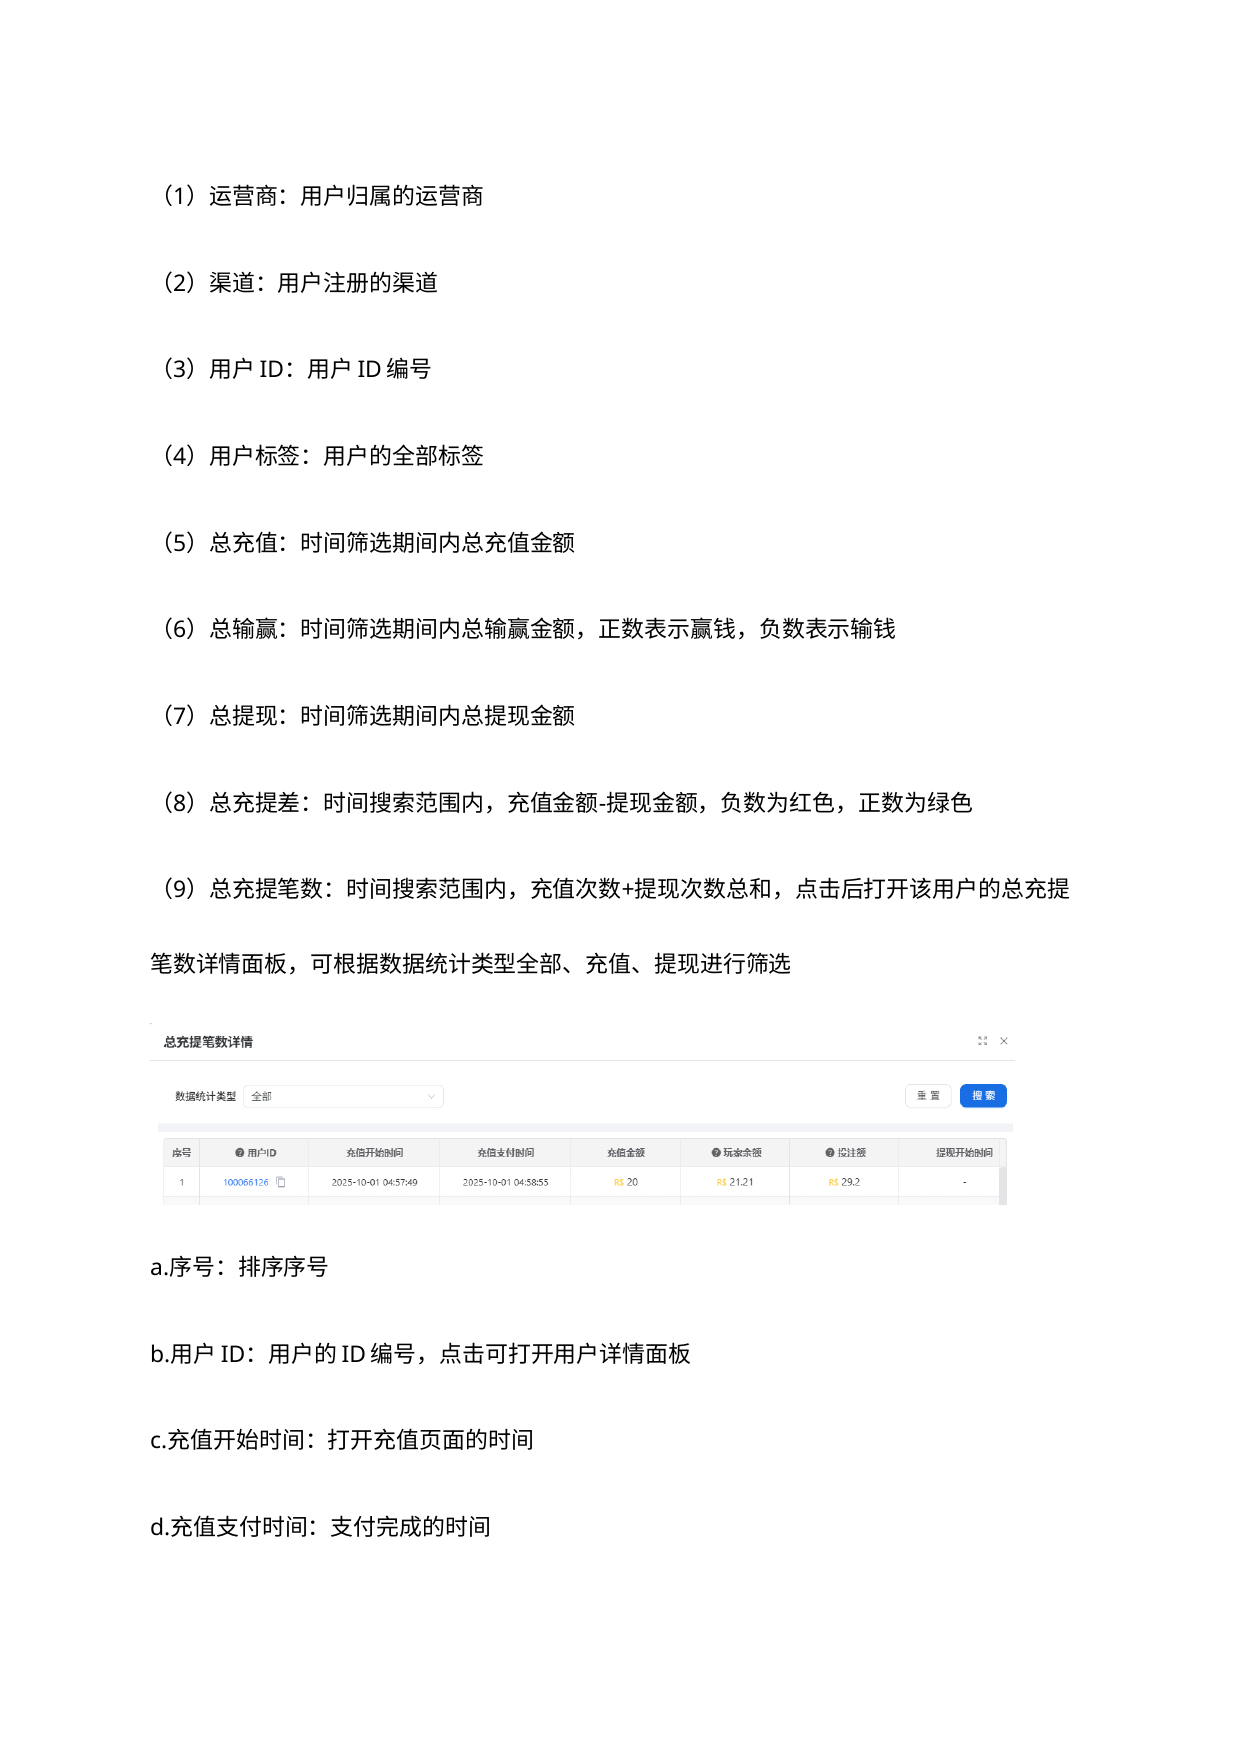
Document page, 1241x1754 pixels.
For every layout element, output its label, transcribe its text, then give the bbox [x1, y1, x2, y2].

text （6）总输赢：时间筛选期间内总输赢金额，正数表示赢钱，负数表示输钱 [150, 595, 1090, 660]
text （9）总充提笔数：时间搜索范围内，充值次数+提现次数总和，点击后打开该用户的总充提笔数详情面板，可根据数据统计类型全部、充值、提现进行筛选 [150, 855, 1090, 995]
text （5）总充值：时间筛选期间内总充值金额 [150, 509, 1090, 574]
text （4）用户标签：用户的全部标签 [150, 422, 1090, 487]
text （3）用户ID：用户ID编号 [150, 335, 1090, 400]
text c.充值开始时间：打开充值页面的时间 [150, 1406, 1090, 1471]
text （7）总提现：时间筛选期间内总提现金额 [150, 682, 1090, 747]
text a.序号：排序序号 [150, 1233, 1090, 1298]
text （2）渠道：用户注册的渠道 [150, 249, 1090, 314]
text b.用户ID：用户的ID编号，点击可打开用户详情面板 [150, 1319, 1090, 1384]
text d.充值支付时间：支付完成的时间 [150, 1493, 1090, 1558]
picture [150, 1023, 1016, 1205]
text （8）总充提差：时间搜索范围内，充值金额-提现金额，负数为红色，正数为绿色 [150, 769, 1090, 834]
text （1）运营商：用户归属的运营商 [150, 162, 1090, 227]
